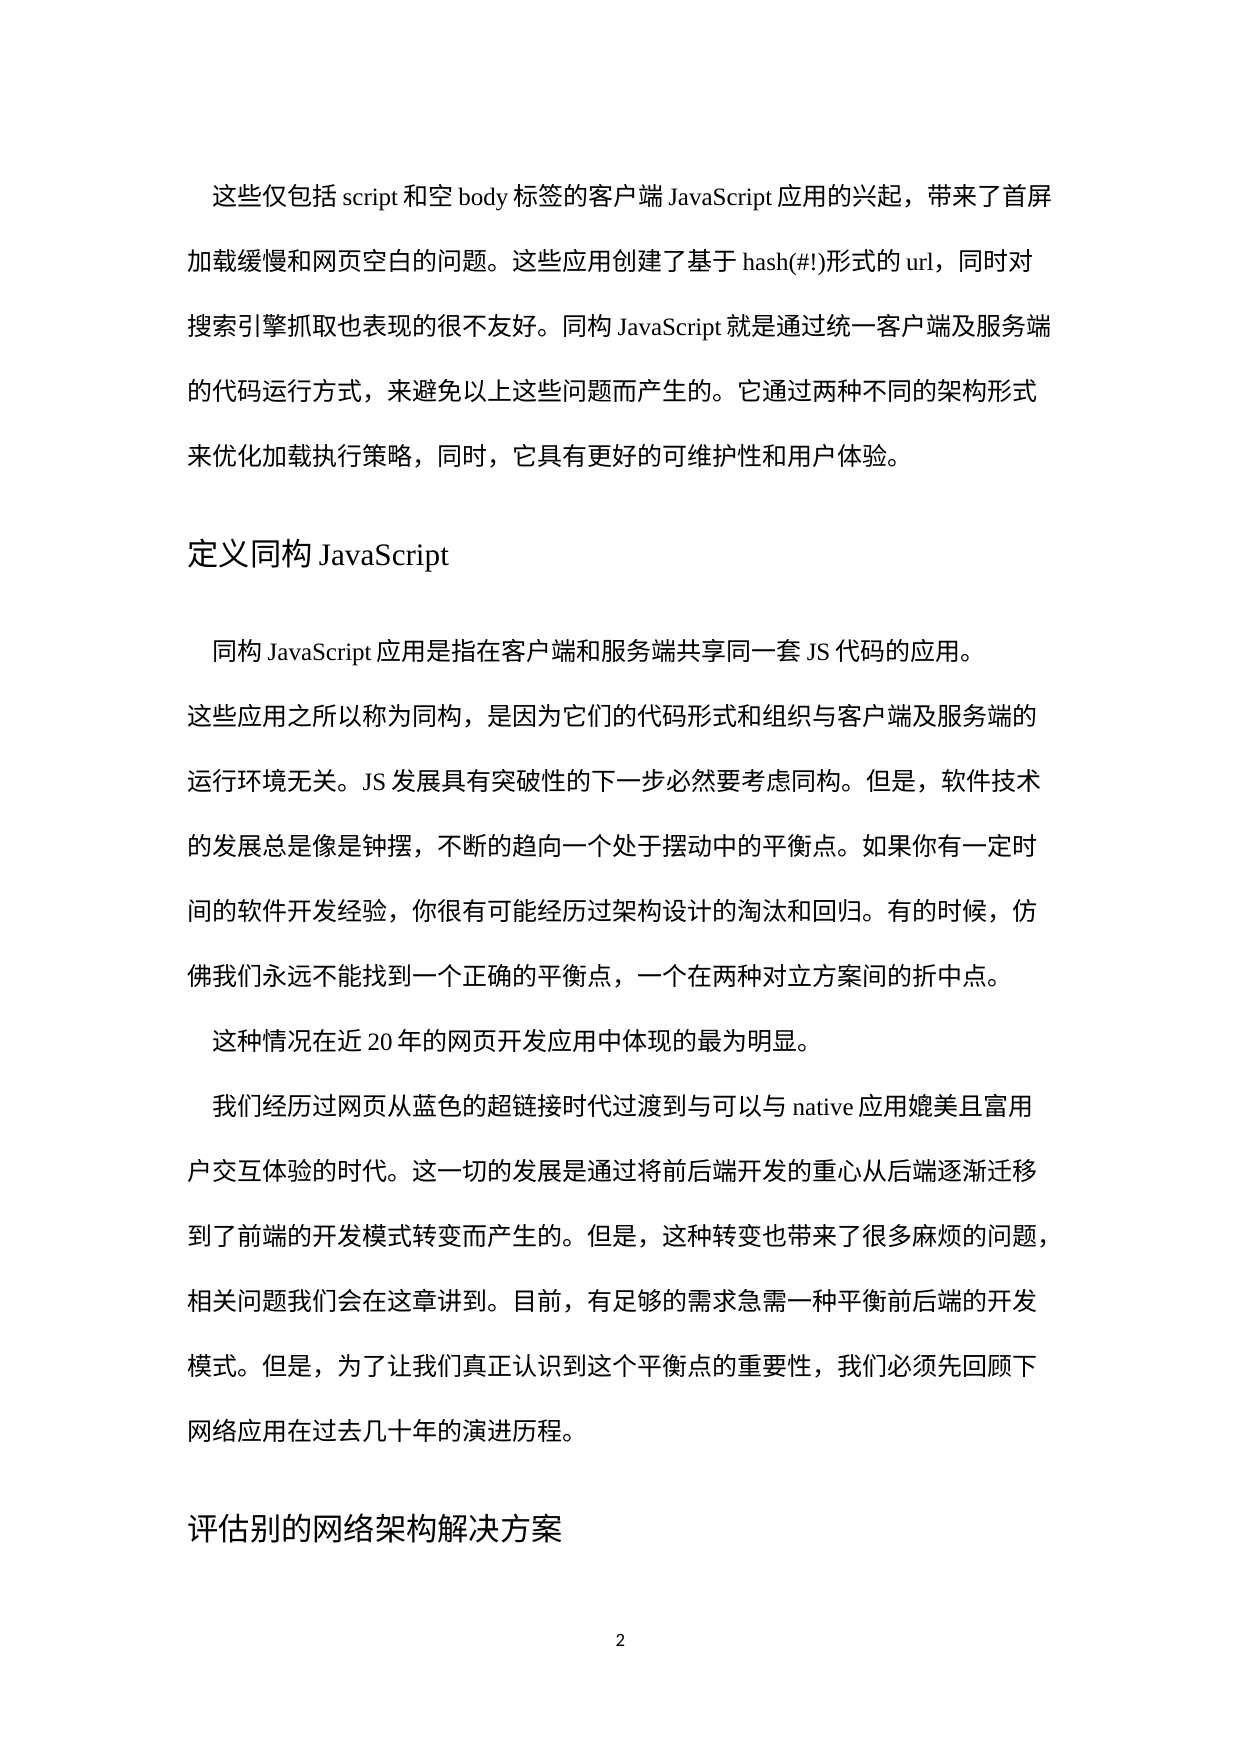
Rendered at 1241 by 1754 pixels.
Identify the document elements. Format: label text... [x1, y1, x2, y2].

text 这种情况在近20年的网页开发应用中体现的最为明显。 [187, 1007, 1053, 1072]
text 这些仅包括script和空body标签的客户端JavaScript应用的兴起，带来了首屏加载缓慢和网页空白的问题。这些应用创建了基于hash(#!)形式的url，同时对搜索引擎抓取也表现的很不友好。同构JavaScript就是通过统一客户端及服务端的代码运行方式，来避免以上这些问题而产生的。它通过两种不同的架构形式来优化加载执行策略，同时，它具有更好的可维护性和用户体验。 [187, 162, 1053, 487]
text 评估别的网络架构解决方案 [187, 1494, 1053, 1559]
text 这些应用之所以称为同构，是因为它们的代码形式和组织与客户端及服务端的运行环境无关。JS发展具有突破性的下一步必然要考虑同构。但是，软件技术的发展总是像是钟摆，不断的趋向一个处于摆动中的平衡点。如果你有一定时间的软件开发经验，你很有可能经历过架构设计的淘汰和回归。有的时候，仿佛我们永远不能找到一个正确的平衡点，一个在两种对立方案间的折中点。 [187, 682, 1053, 1007]
text 我们经历过网页从蓝色的超链接时代过渡到与可以与native应用媲美且富用户交互体验的时代。这一切的发展是通过将前后端开发的重心从后端逐渐迁移到了前端的开发模式转变而产生的。但是，这种转变也带来了很多麻烦的问题，相关问题我们会在这章讲到。目前，有足够的需求急需一种平衡前后端的开发模式。但是，为了让我们真正认识到这个平衡点的重要性，我们必须先回顾下网络应用在过去几十年的演进历程。 [187, 1072, 1053, 1462]
text 同构JavaScript应用是指在客户端和服务端共享同一套JS代码的应用。 [187, 617, 1053, 682]
text 定义同构JavaScript [187, 519, 1053, 584]
